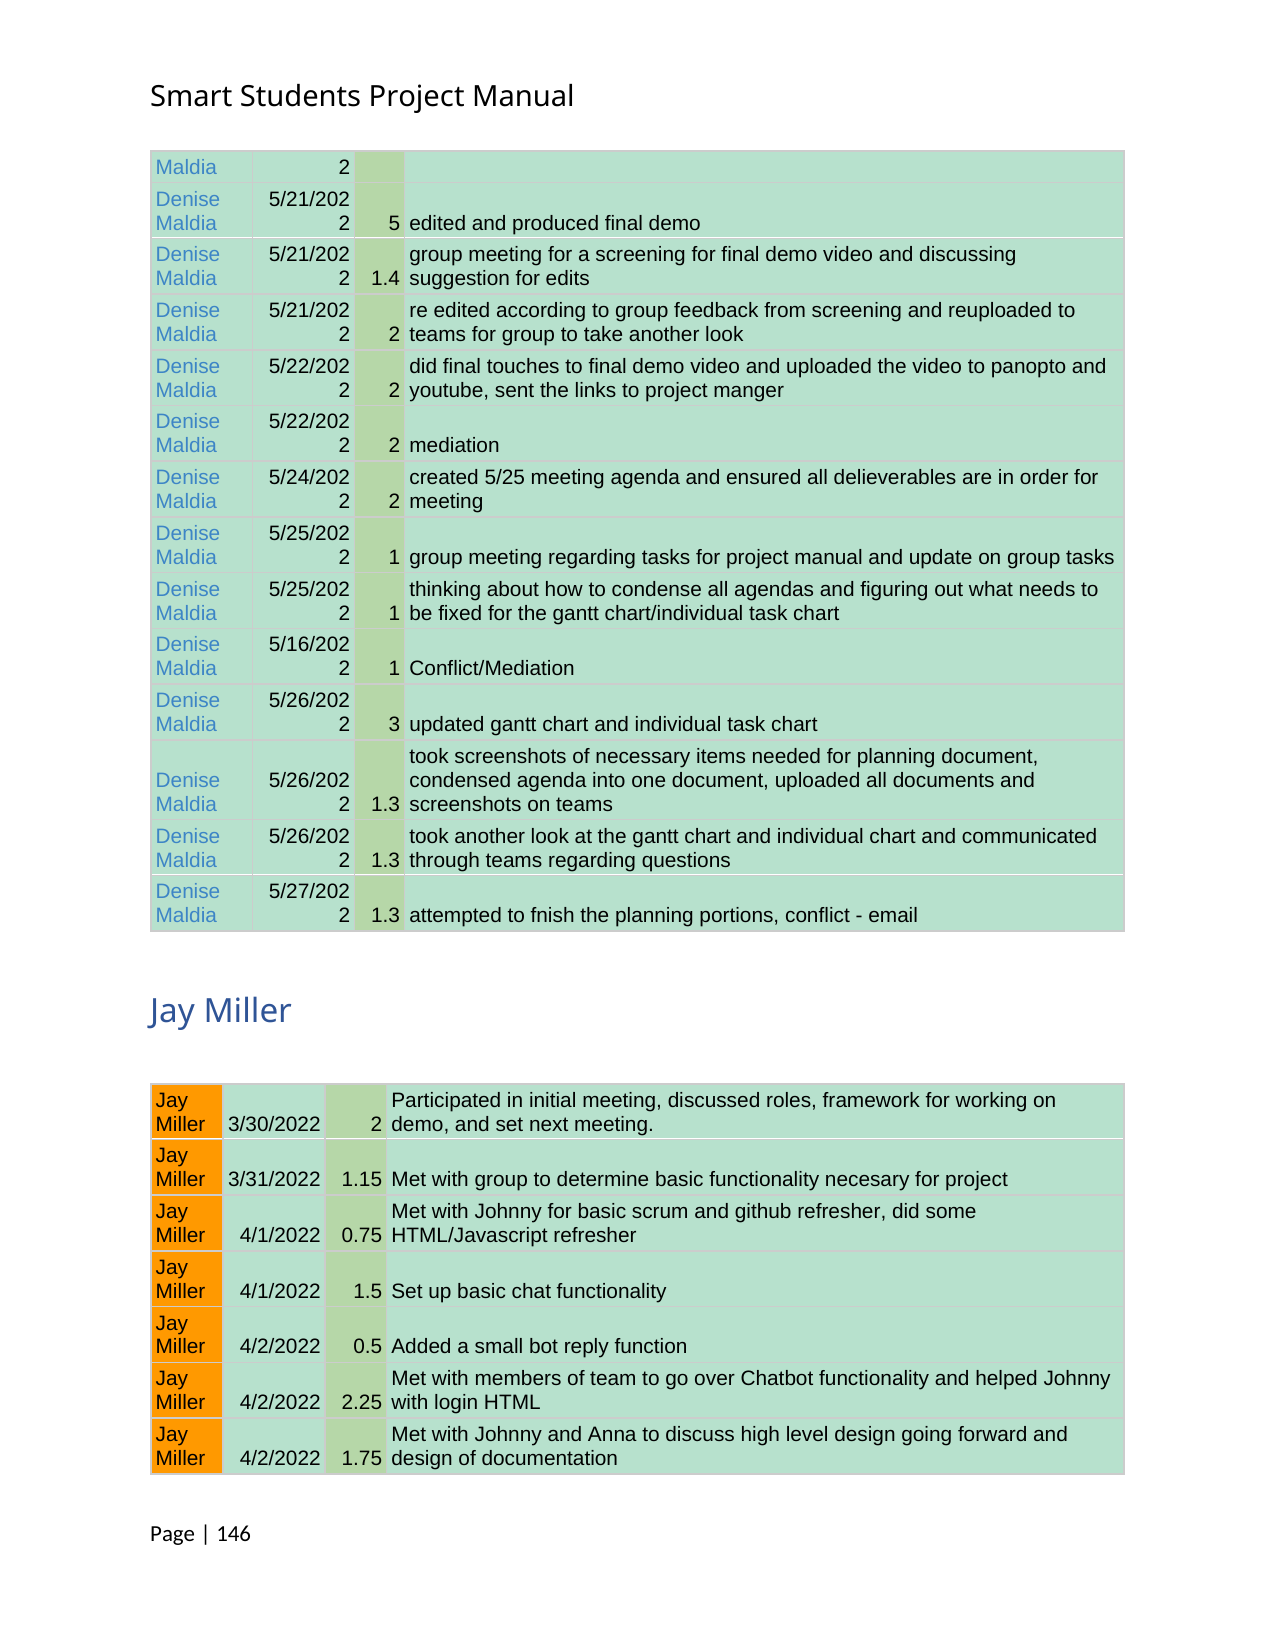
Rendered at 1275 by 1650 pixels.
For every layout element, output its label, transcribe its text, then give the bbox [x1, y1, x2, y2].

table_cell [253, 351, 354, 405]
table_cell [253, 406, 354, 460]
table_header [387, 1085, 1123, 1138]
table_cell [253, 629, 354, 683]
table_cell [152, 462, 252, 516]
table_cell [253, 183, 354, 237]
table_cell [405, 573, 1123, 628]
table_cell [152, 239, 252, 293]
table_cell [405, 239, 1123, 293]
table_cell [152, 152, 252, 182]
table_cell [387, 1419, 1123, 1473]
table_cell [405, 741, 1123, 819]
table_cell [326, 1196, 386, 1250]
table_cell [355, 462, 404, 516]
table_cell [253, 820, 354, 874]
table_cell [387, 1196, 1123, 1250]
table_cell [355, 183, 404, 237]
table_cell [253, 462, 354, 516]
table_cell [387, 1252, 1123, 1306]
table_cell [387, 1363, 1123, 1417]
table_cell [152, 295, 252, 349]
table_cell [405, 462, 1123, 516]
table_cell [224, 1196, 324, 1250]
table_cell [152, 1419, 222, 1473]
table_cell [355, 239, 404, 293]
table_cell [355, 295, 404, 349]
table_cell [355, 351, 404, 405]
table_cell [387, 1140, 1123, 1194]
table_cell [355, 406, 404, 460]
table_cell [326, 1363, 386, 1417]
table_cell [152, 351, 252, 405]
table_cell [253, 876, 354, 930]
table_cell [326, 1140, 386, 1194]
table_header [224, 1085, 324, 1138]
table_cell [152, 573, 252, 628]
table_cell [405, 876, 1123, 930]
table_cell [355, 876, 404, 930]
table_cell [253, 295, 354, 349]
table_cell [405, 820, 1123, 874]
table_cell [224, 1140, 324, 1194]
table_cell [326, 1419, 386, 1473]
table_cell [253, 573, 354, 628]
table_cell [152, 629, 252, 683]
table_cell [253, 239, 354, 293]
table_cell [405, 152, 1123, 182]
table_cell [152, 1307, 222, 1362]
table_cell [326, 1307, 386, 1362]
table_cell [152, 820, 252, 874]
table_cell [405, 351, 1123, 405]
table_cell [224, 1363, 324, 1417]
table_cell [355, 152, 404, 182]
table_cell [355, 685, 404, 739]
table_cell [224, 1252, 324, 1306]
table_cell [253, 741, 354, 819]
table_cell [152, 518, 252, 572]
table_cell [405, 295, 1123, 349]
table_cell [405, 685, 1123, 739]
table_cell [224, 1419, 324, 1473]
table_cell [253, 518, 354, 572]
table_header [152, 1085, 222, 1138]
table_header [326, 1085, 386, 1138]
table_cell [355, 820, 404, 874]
subtitle Jay Miller [150, 987, 1125, 1032]
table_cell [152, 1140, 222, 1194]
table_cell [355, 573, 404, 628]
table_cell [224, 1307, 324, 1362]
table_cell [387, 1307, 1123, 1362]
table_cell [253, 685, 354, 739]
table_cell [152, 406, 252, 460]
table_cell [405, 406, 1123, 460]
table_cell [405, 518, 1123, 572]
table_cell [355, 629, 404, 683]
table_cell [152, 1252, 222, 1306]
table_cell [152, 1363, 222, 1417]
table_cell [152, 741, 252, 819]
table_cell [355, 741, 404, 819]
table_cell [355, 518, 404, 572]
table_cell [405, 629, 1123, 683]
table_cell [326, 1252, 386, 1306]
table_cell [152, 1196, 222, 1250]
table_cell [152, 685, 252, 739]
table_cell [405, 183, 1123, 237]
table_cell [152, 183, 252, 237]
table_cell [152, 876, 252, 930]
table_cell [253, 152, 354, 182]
